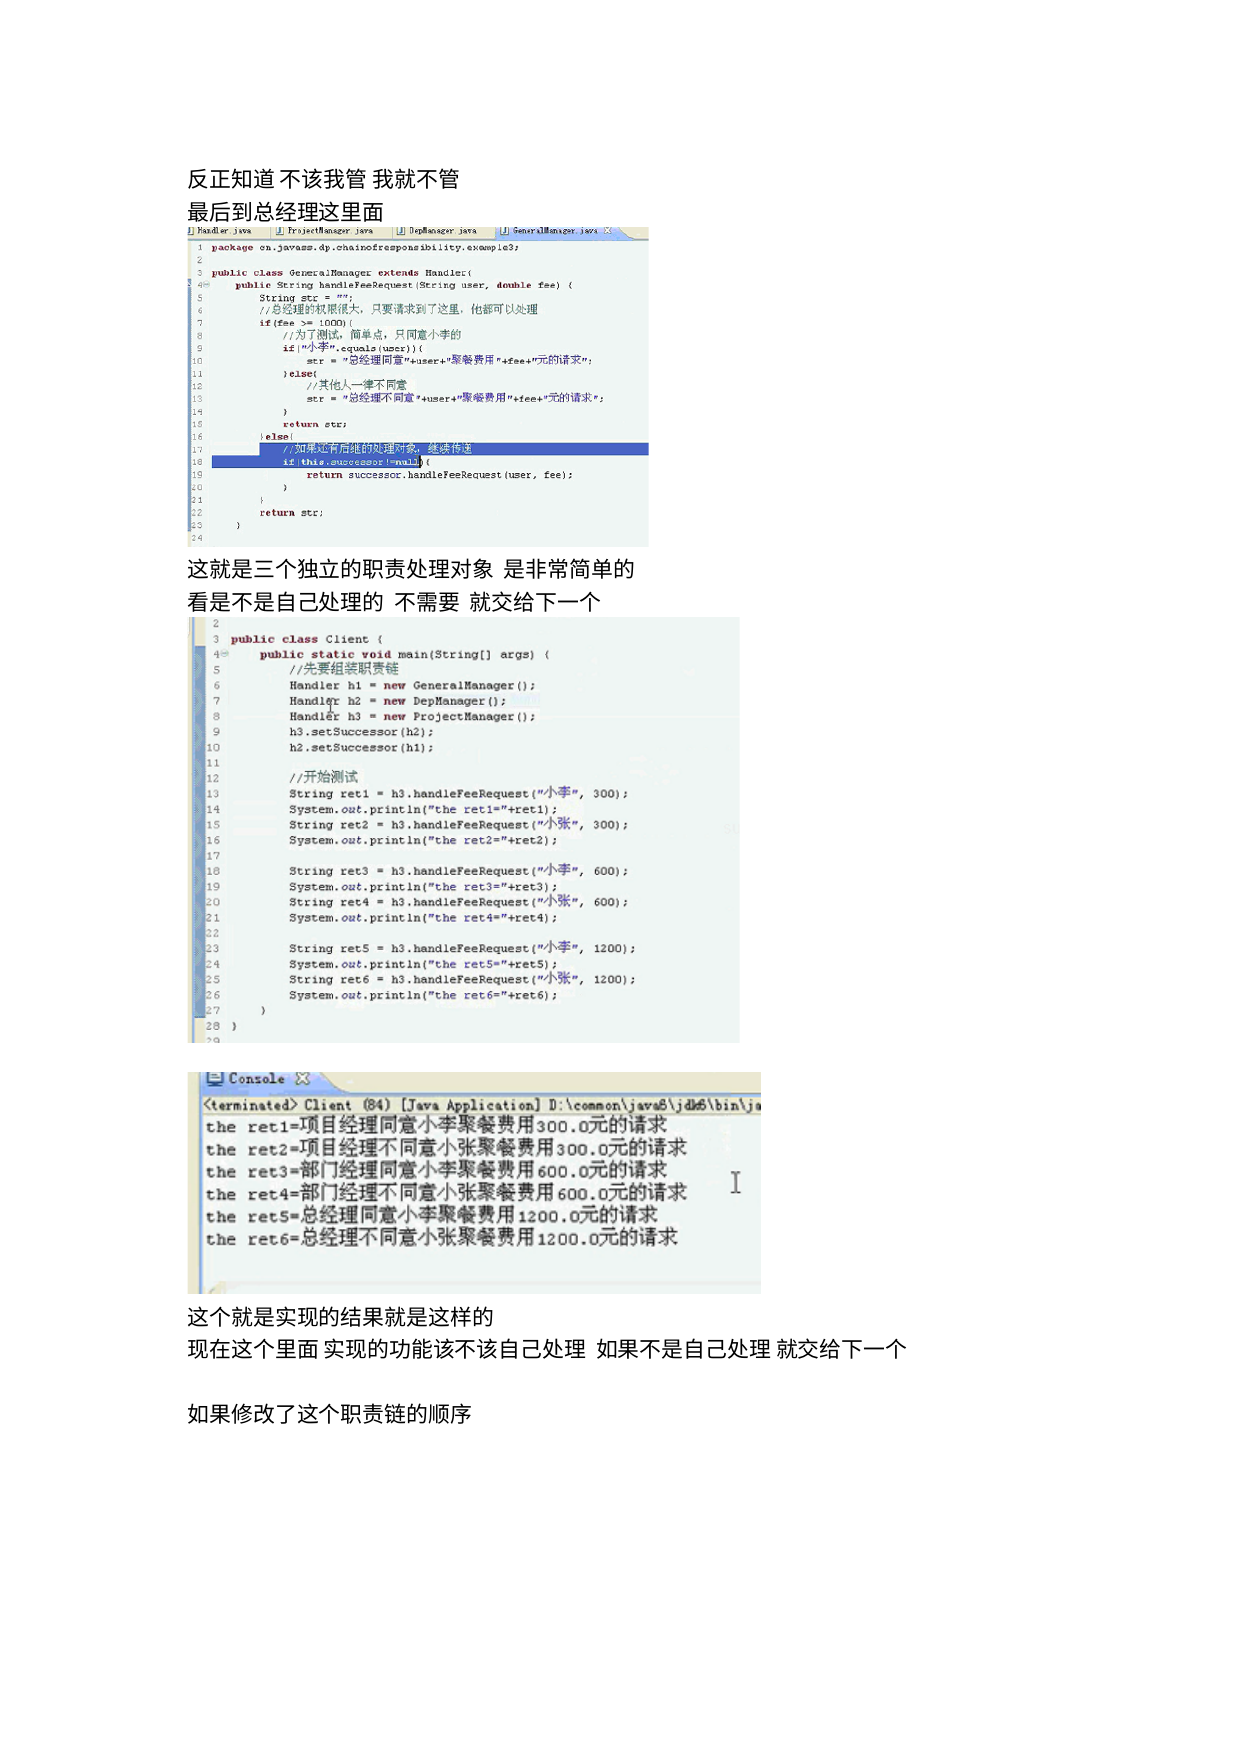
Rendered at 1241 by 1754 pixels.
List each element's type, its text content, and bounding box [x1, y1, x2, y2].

text 最后到总经理这里面 [187, 194, 1053, 227]
text 如果修改了这个职责链的顺序 [187, 1397, 1053, 1429]
picture [187, 617, 740, 1043]
text 这就是三个独立的职责处理对象 是非常简单的 [187, 552, 1053, 584]
text 反正知道 不该我管 我就不管 [187, 162, 1053, 194]
text 这个就是实现的结果就是这样的 [187, 1299, 1053, 1332]
picture [187, 1072, 761, 1294]
text 看是不是自己处理的 不需要 就交给下一个 [187, 584, 1053, 617]
picture [187, 227, 649, 547]
text 现在这个里面 实现的功能该不该自己处理 如果不是自己处理 就交给下一个 [187, 1332, 1053, 1364]
